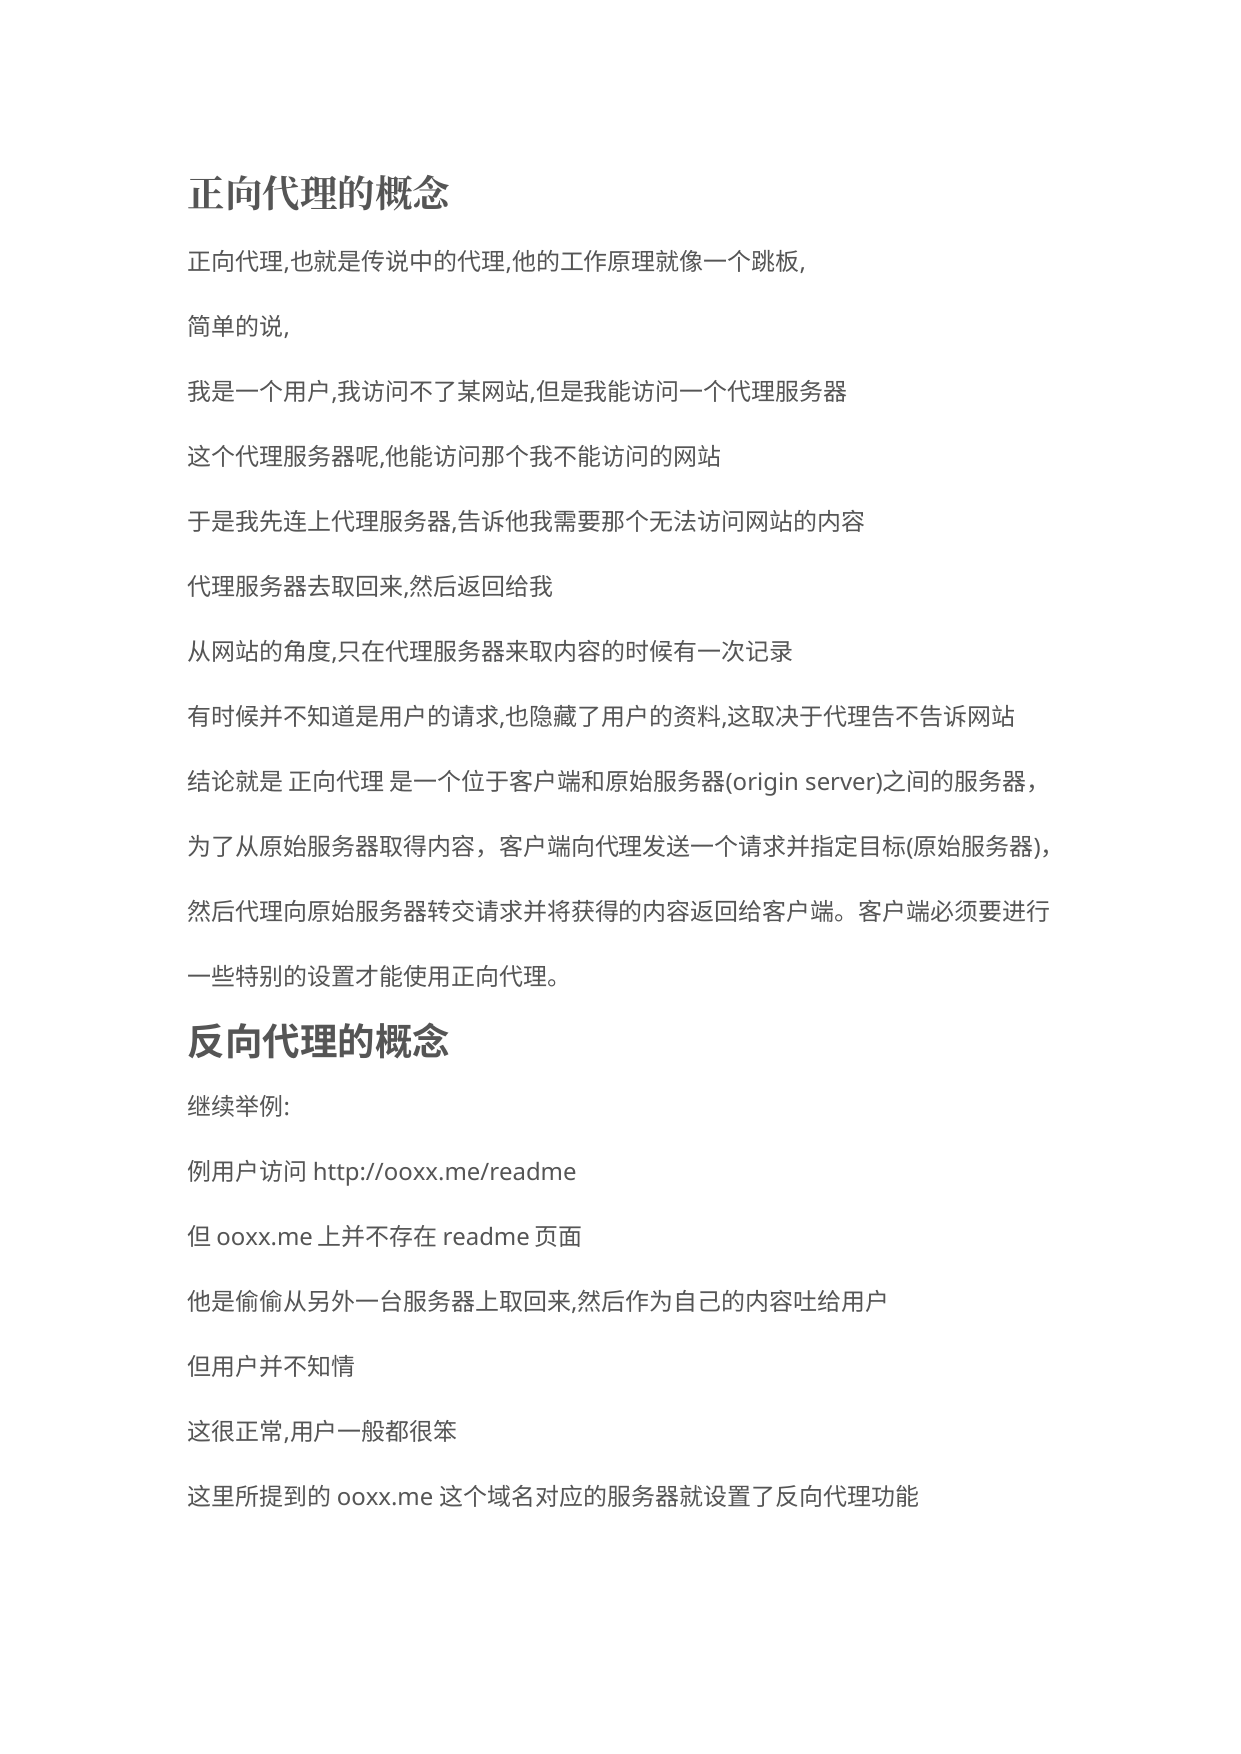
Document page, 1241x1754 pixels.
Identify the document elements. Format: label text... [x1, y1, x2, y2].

text 结论就是 正向代理 是一个位于客户端和原始服务器(origin server)之间的服务器，为了从原始服务器取得内容，客户端向代理发送一个请求并指定目标(原始服务器)，然后代理向原始服务器转交请求并将获得的内容返回给客户端。客户端必须要进行一些特别的设置才能使用正向代理。 [187, 747, 1053, 1007]
text 从网站的角度,只在代理服务器来取内容的时候有一次记录 有时候并不知道是用户的请求,也隐藏了用户的资料,这取决于代理告不告诉网站 [187, 617, 1053, 747]
text 这里所提到的 ooxx.me 这个域名对应的服务器就设置了反向代理功能 [187, 1462, 1053, 1527]
text 但用户并不知情 这很正常,用户一般都很笨 [187, 1332, 1053, 1462]
text 反向代理的概念 [187, 1007, 1053, 1072]
text 正向代理的概念 [187, 162, 1053, 227]
text 继续举例: 例用户访问 http://ooxx.me/readme 但ooxx.me上并不存在readme页面 他是偷偷从另外一台服务器上取回来,然后作为自己的内容吐给用户 [187, 1072, 1053, 1332]
text 正向代理,也就是传说中的代理,他的工作原理就像一个跳板, 简单的说, 我是一个用户,我访问不了某网站,但是我能访问一个代理服务器 这个代理服务器呢,他能访问那个我不能访问的网站 于是我先连上代理服务器,告诉他我需要那个无法访问网站的内容 代理服务器去取回来,然后返回给我 [187, 227, 1053, 617]
